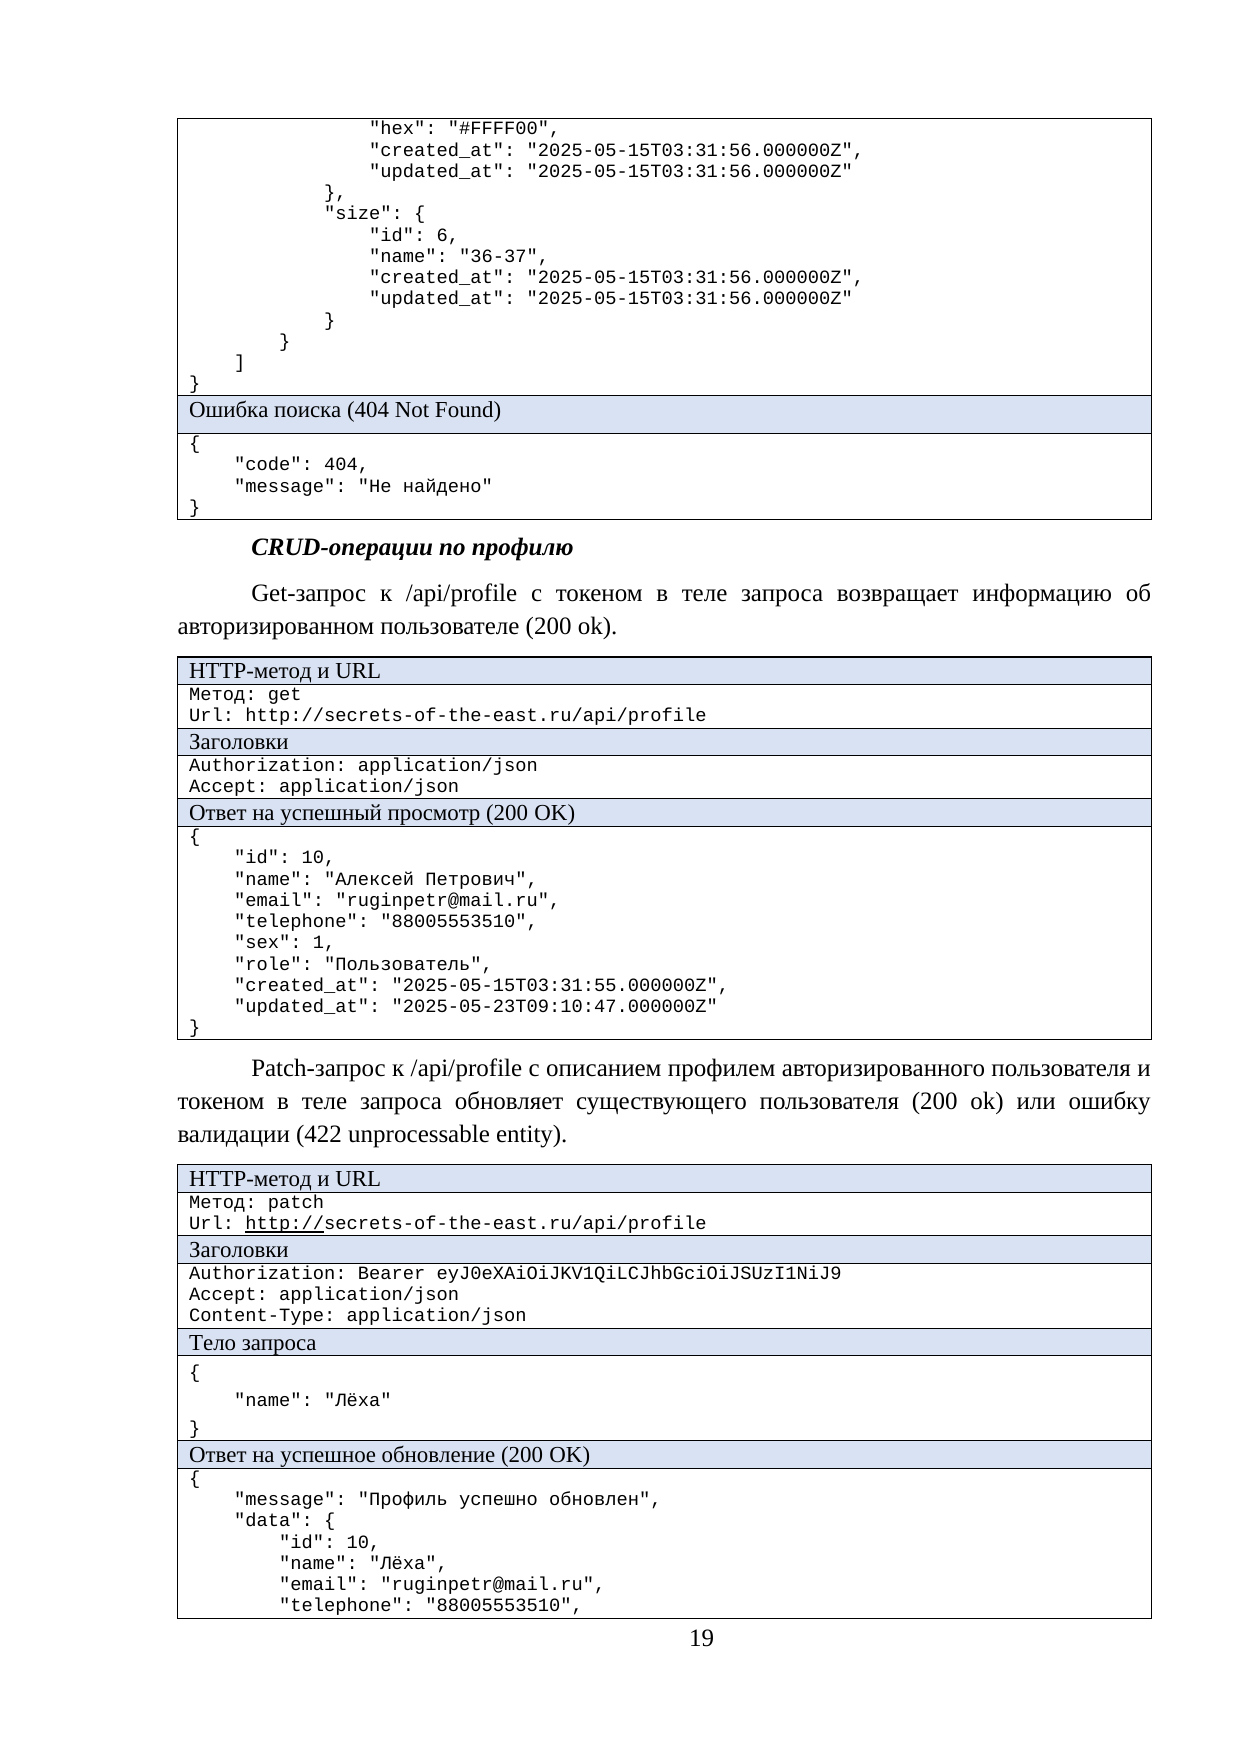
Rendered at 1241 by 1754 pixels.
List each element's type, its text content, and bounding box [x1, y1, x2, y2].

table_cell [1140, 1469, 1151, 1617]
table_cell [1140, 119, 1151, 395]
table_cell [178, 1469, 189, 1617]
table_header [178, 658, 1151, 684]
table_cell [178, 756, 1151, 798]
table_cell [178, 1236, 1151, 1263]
text Patch-запрос к /api/profile с описанием профилем авторизированного пользователя и токеном в теле запроса обновляет существующего пользователя (200 ok) или ошибку валидации (422 unprocessable entity). [177, 1053, 1152, 1148]
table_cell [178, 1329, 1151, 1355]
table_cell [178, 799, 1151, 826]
text Get-запрос к /api/profile с токеном в теле запроса возвращает информацию об авторизированном пользователе (200 ok). [177, 578, 1152, 640]
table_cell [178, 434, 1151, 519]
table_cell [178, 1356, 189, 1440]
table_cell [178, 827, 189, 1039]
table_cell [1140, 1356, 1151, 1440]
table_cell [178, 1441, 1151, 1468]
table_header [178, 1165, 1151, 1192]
text CRUD-операции по профилю [177, 532, 1152, 561]
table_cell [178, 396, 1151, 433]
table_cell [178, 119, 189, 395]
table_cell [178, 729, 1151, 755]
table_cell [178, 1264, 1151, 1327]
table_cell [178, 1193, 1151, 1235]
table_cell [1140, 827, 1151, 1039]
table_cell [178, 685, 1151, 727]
